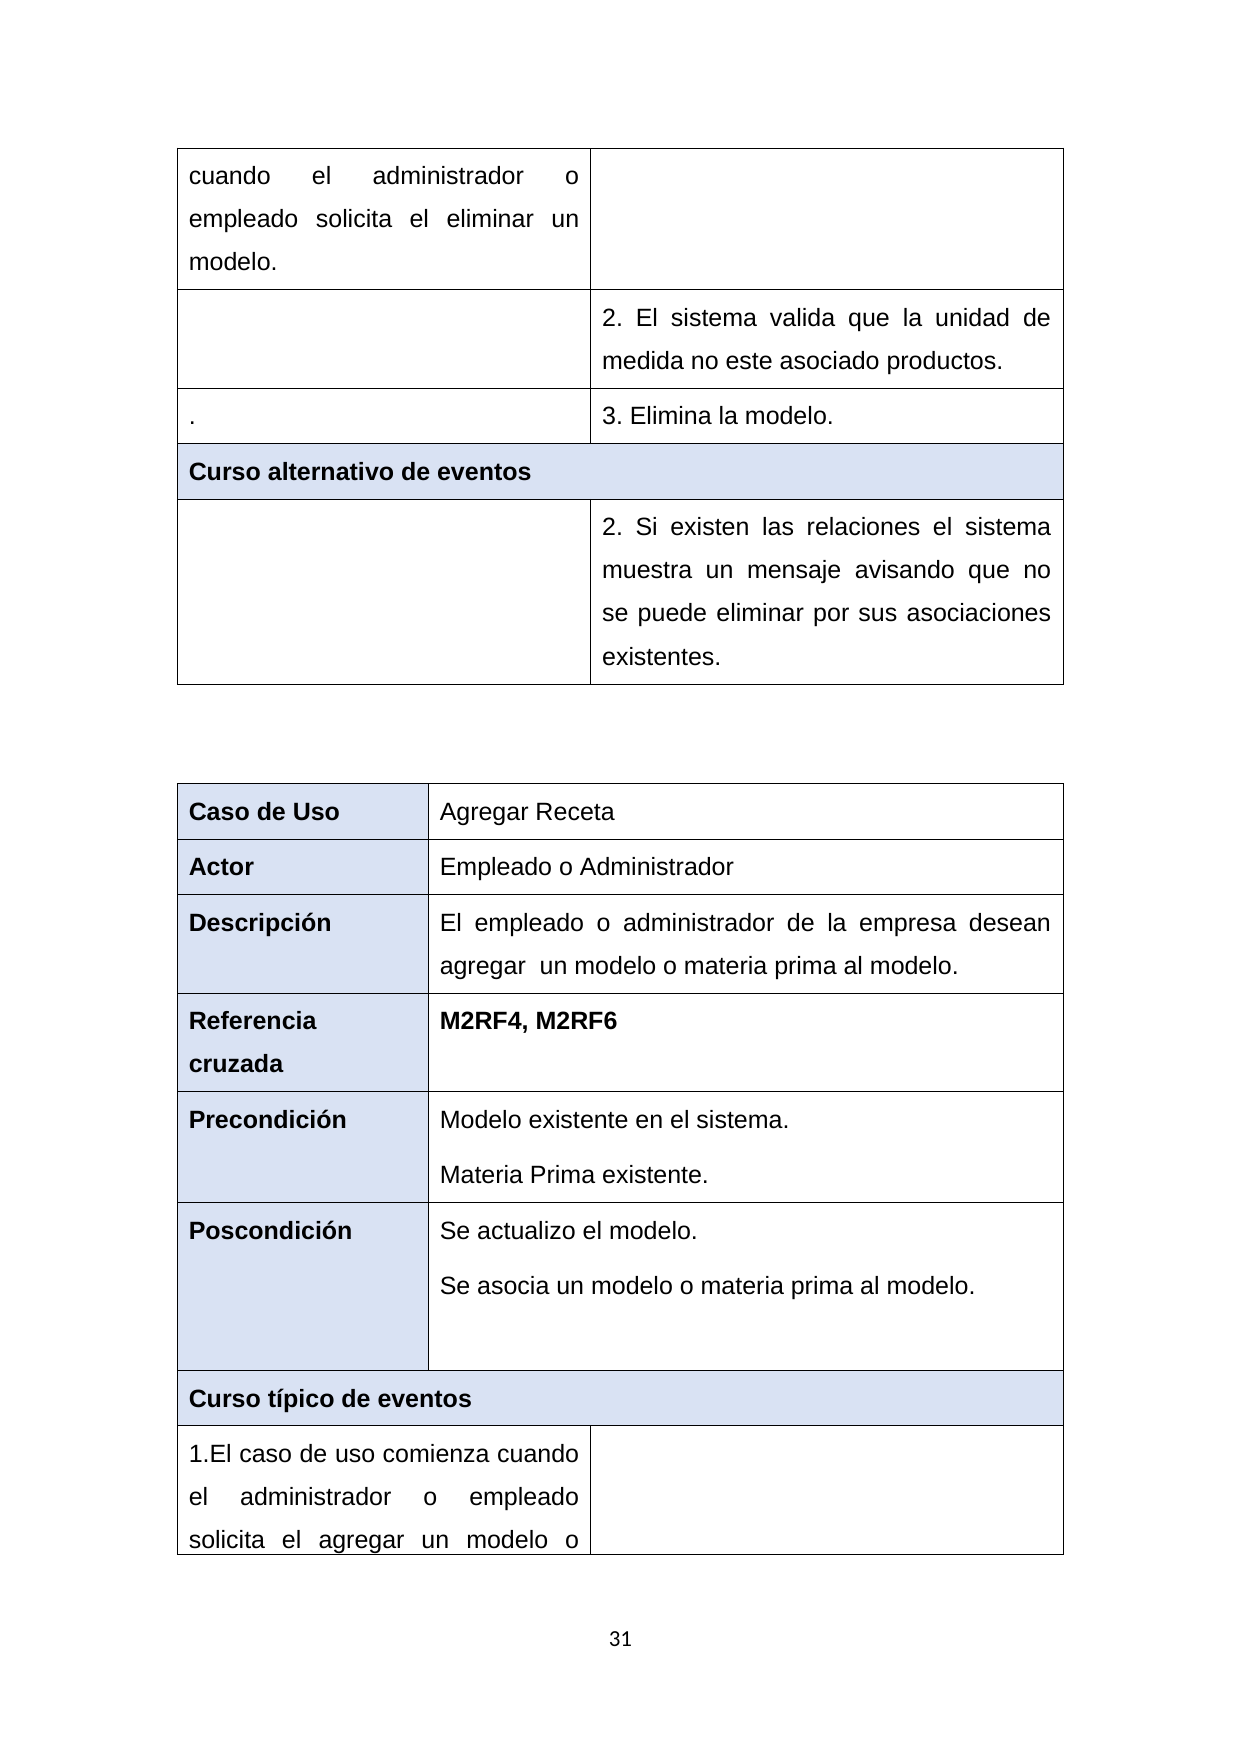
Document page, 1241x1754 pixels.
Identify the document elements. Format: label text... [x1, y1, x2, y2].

table_cell 2. El sistema valida que la unidad de medida no este asociado productos. [591, 290, 1063, 388]
table_cell . [178, 389, 590, 443]
table_cell Descripción [178, 895, 428, 993]
table_cell M2RF4, M2RF6 [429, 994, 1063, 1091]
table_cell Poscondición [178, 1203, 428, 1370]
table_cell [591, 149, 1063, 289]
table_header Caso de Uso [178, 784, 428, 839]
table_header Agregar Receta [429, 784, 1063, 839]
table_cell Se actualizo el modelo. Se asocia un modelo o materia prima al modelo. [429, 1203, 1063, 1370]
table_cell Actor [178, 840, 428, 894]
table_cell Empleado o Administrador [429, 840, 1063, 894]
table_cell 3. Elimina la modelo. [591, 389, 1063, 443]
table_cell Precondición [178, 1092, 428, 1202]
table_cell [178, 149, 590, 289]
table_cell [591, 1426, 1063, 1554]
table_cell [178, 1426, 590, 1554]
table_cell [178, 290, 590, 388]
table_cell [178, 500, 590, 683]
table_cell Modelo existente en el sistema. Materia Prima existente. [429, 1092, 1063, 1202]
table_cell Curso típico de eventos [178, 1371, 1063, 1425]
table_cell El empleado o administrador de la empresa desean agregar un modelo o materia prima al modelo. [429, 895, 1063, 993]
table_cell Curso alternativo de eventos [178, 444, 1063, 499]
table_cell 2. Si existen las relaciones el sistema muestra un mensaje avisando que no se puede eliminar por sus asociaciones existentes. [591, 500, 1063, 683]
table_cell Referencia cruzada [178, 994, 428, 1091]
